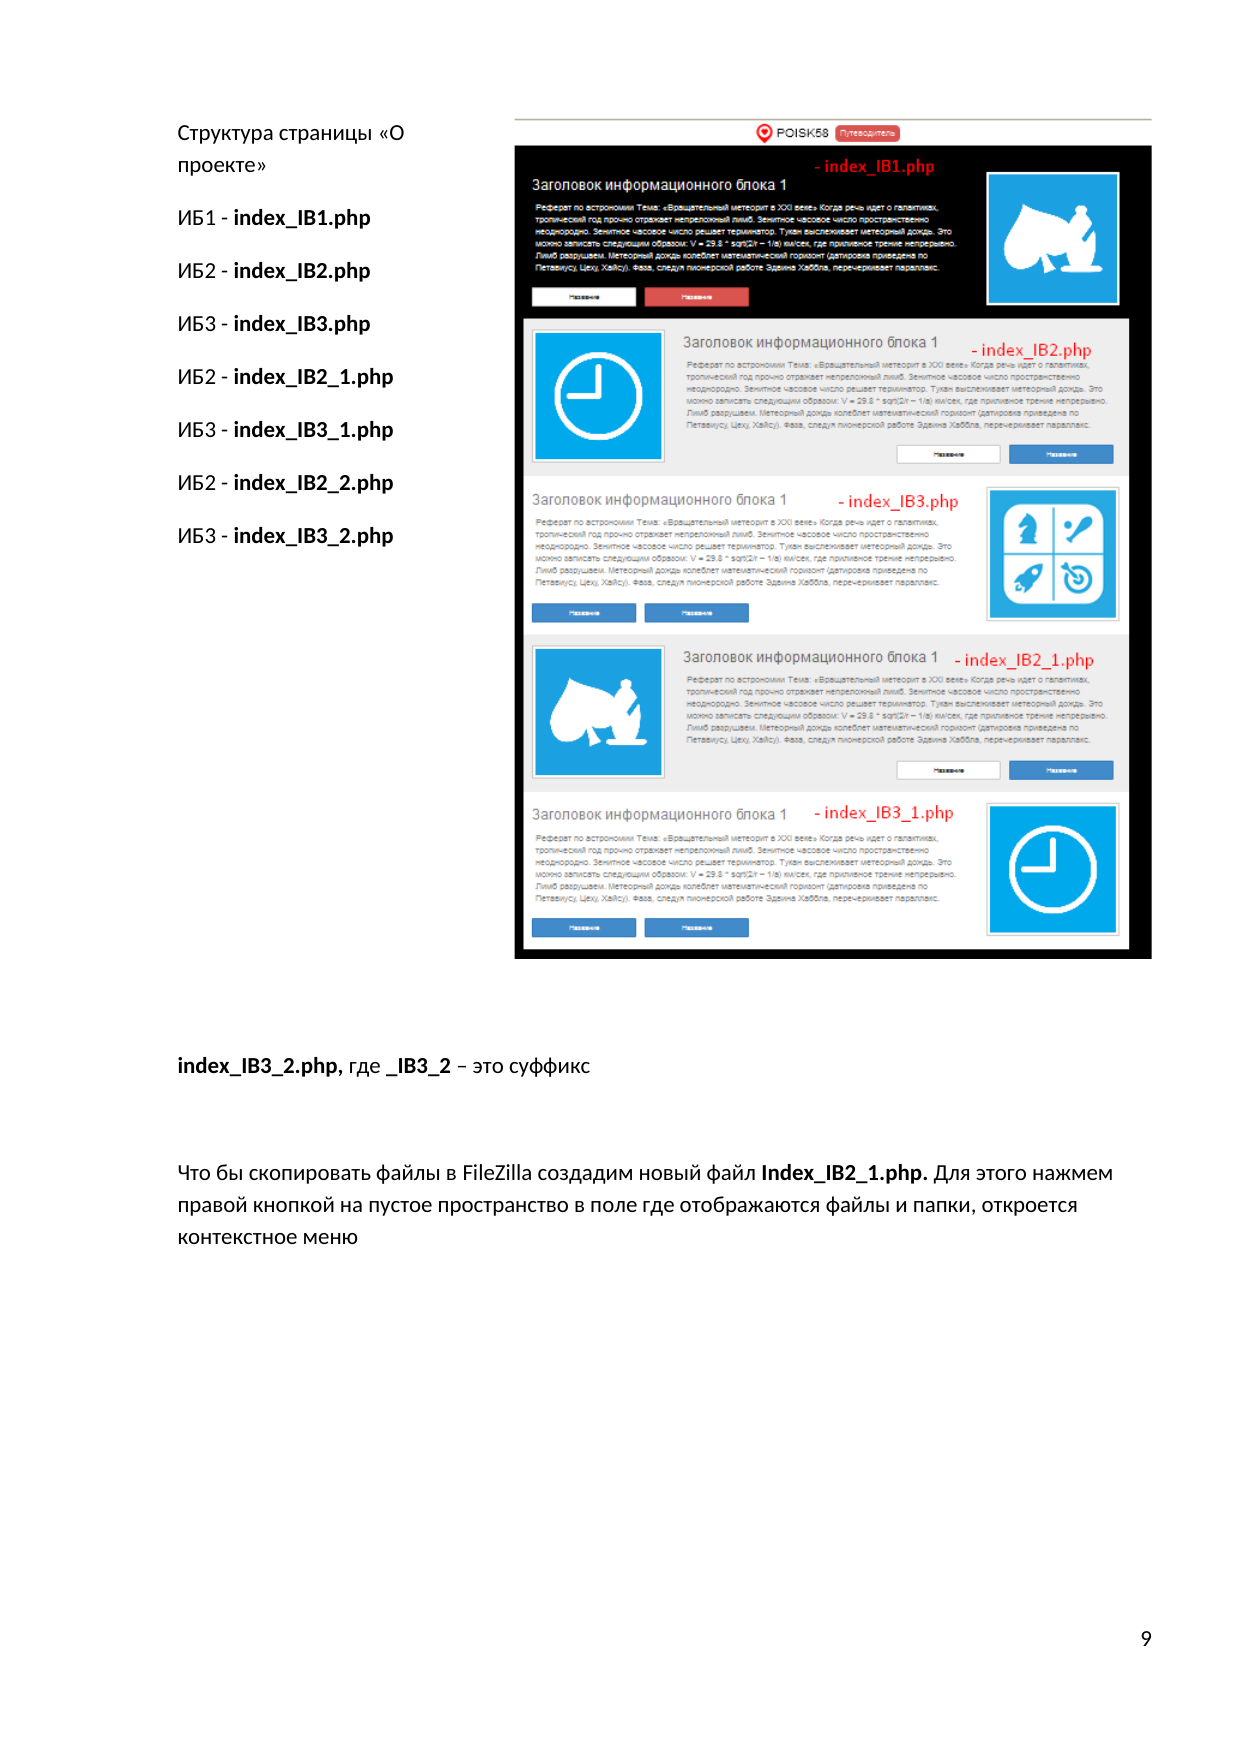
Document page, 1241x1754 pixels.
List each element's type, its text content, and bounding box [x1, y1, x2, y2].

text ИБ1 - index_IB1.php [177, 203, 514, 231]
text ИБ3 - index_IB3_2.php [177, 521, 514, 549]
text ИБ3 - index_IB3.php [177, 309, 514, 337]
text ИБ2 - index_IB2_2.php [177, 468, 514, 496]
text Что бы скопировать файлы в FileZilla создадим новый файл Index_IB2_1.php. Для этого нажмем правой кнопкой на пустое пространство в поле где отображаются файлы и папки, откроется контекстное меню [177, 1158, 1152, 1250]
picture [514, 118, 1152, 959]
text ИБ2 - index_IB2.php [177, 256, 514, 284]
text ИБ2 - index_IB2_1.php [177, 362, 514, 390]
text index_IB3_2.php, где _IB3_2 – это суффикс [177, 1052, 1152, 1080]
text Структура страницы «О проекте» [177, 118, 514, 178]
text ИБ3 - index_IB3_1.php [177, 415, 514, 443]
